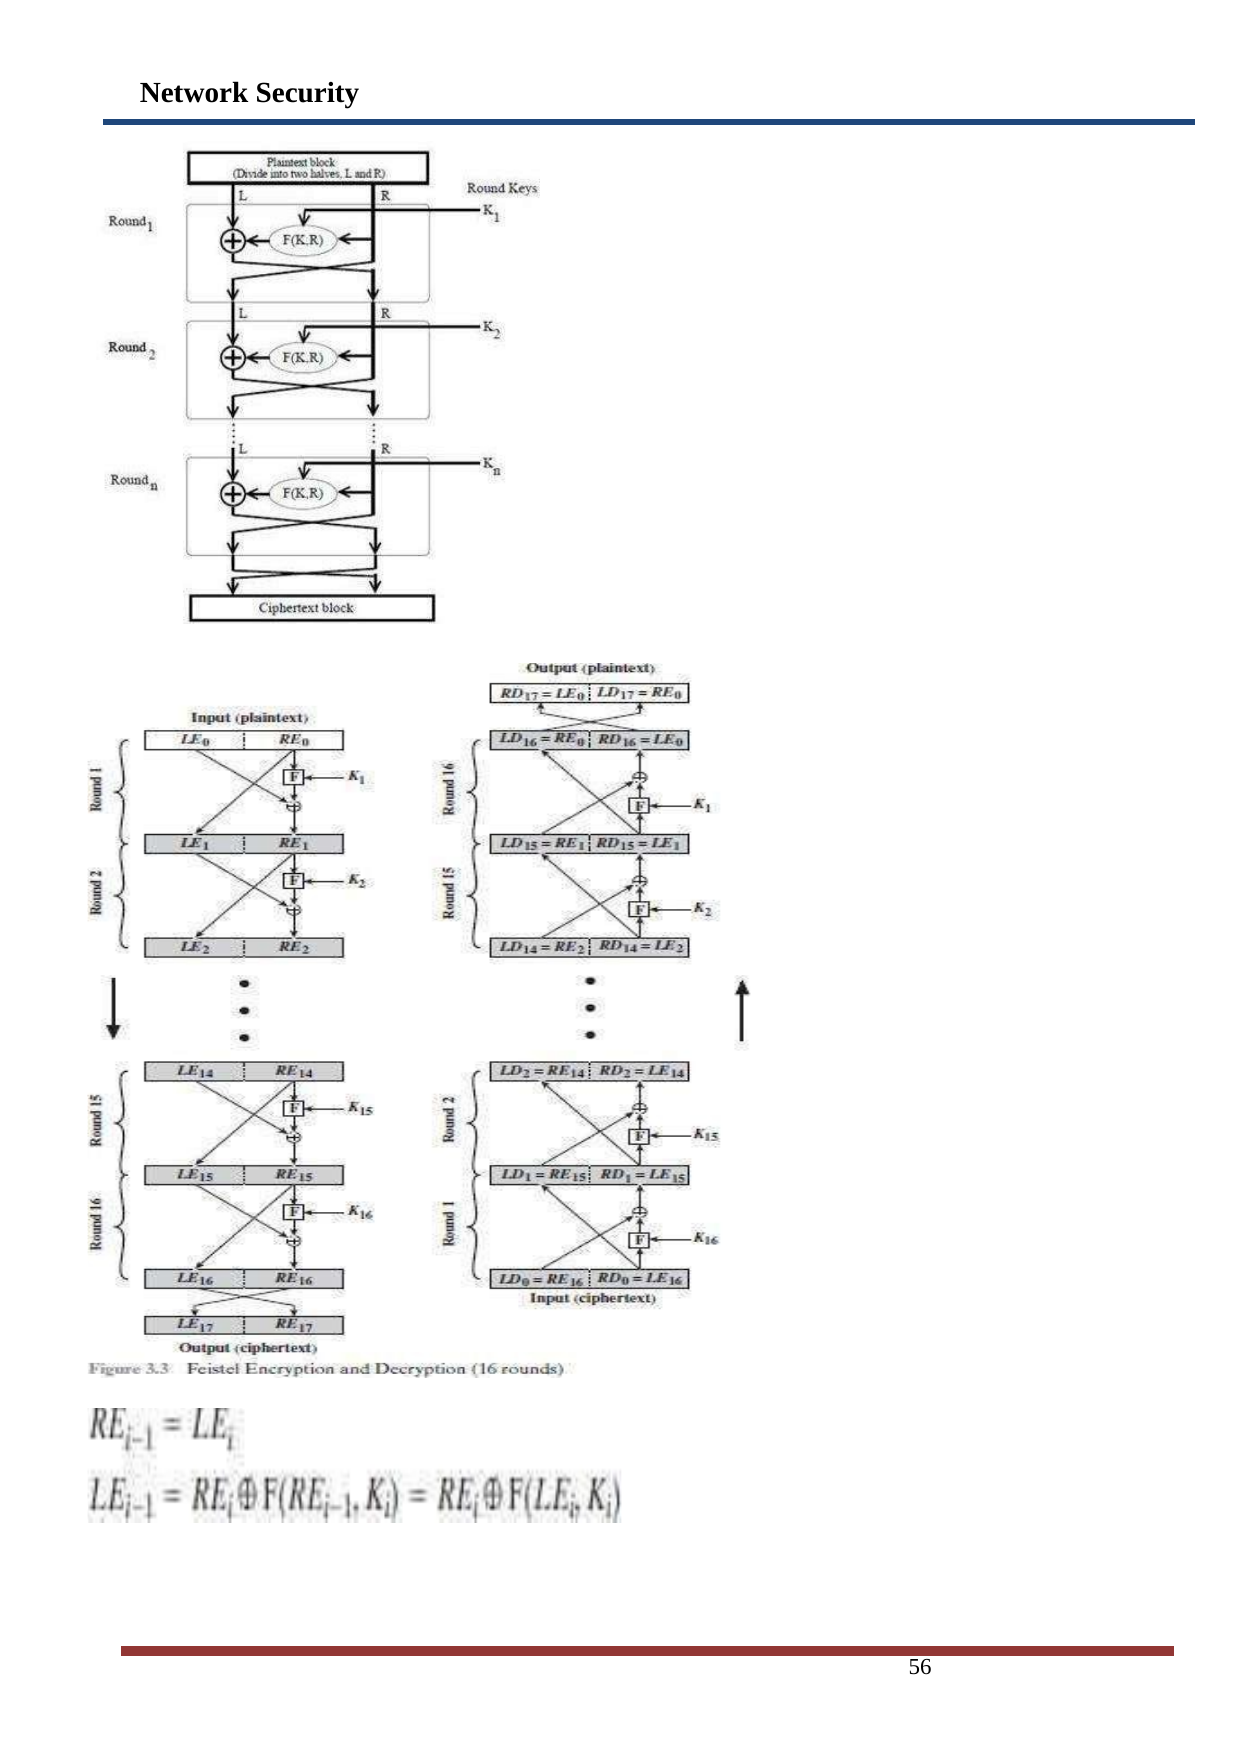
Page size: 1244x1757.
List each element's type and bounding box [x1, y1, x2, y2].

picture [87, 663, 751, 1378]
picture [96, 141, 540, 624]
picture [87, 1408, 622, 1523]
